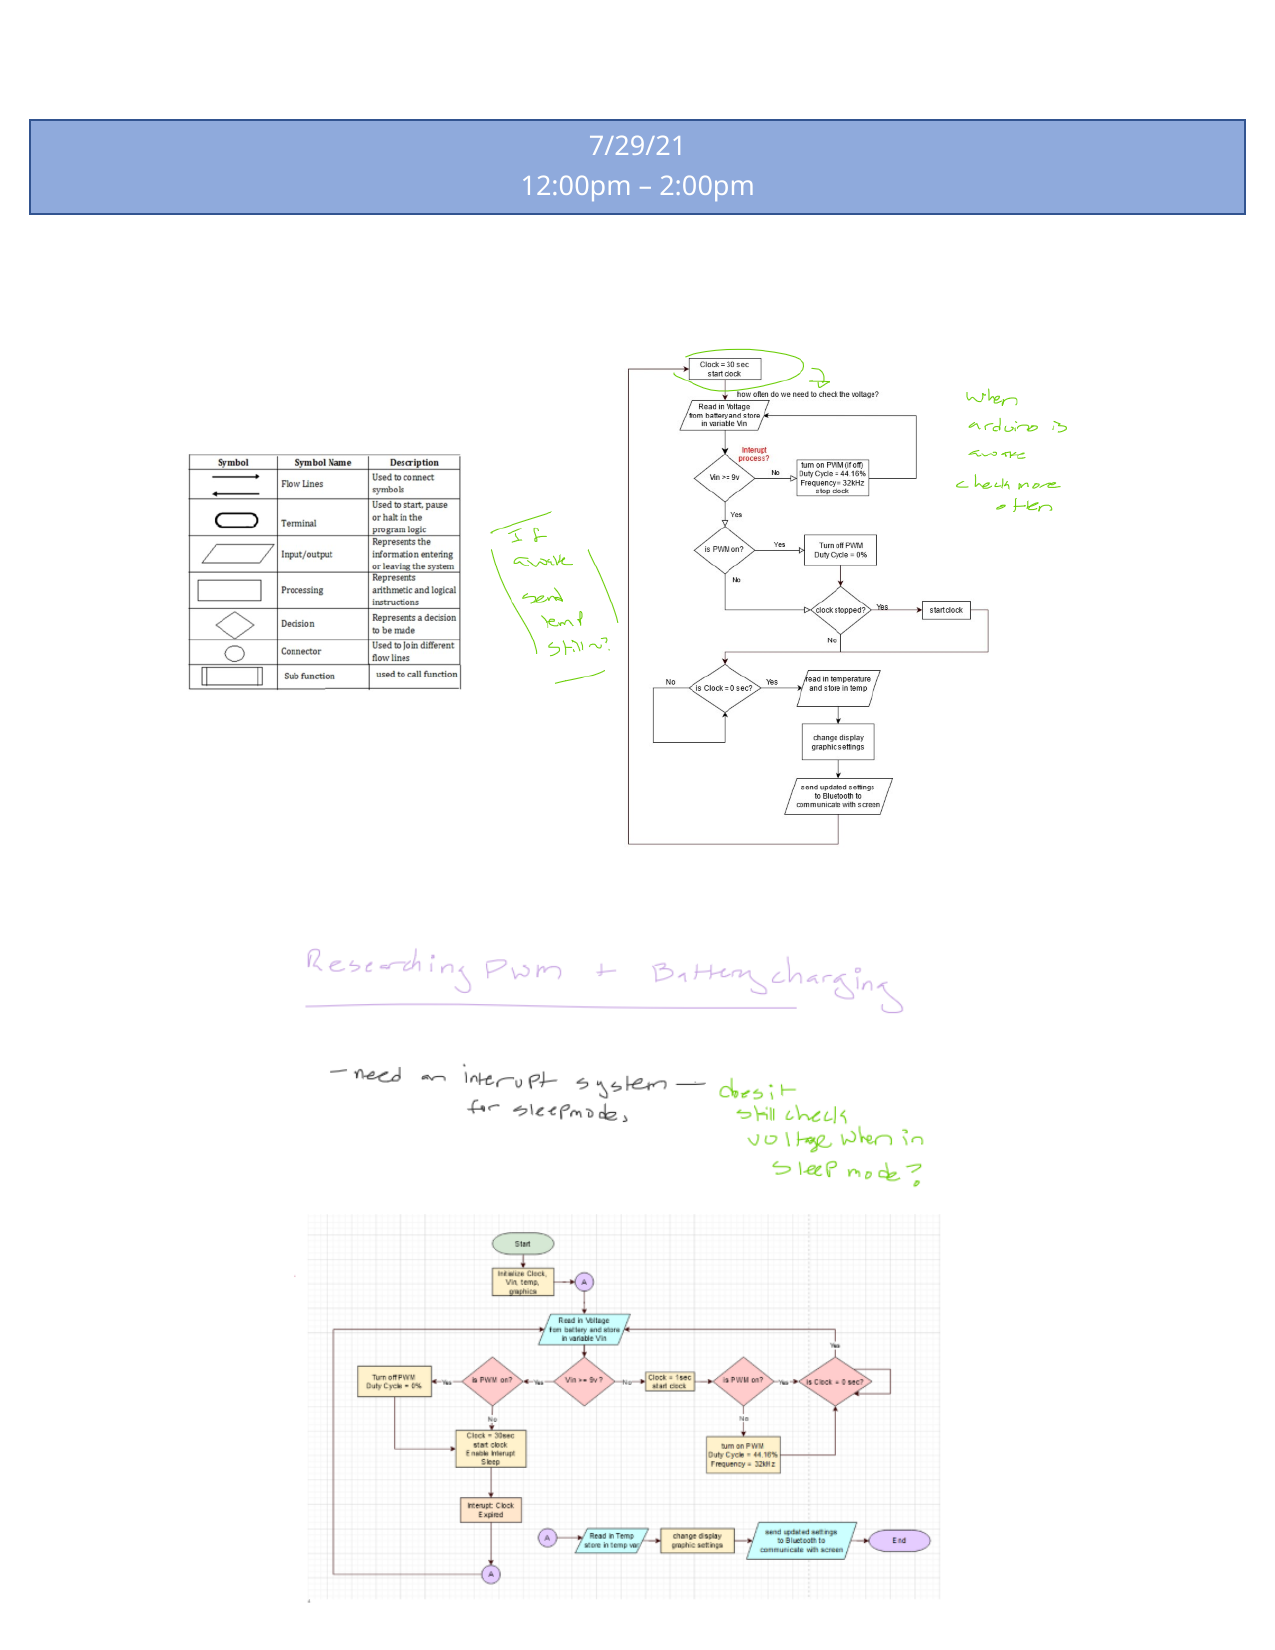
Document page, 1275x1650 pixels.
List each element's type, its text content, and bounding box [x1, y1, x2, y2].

picture [150, 270, 1125, 899]
subtitle 7/29/21 [150, 126, 1125, 163]
picture [282, 911, 993, 1633]
subtitle 12:00pm – 2:00pm [150, 166, 1125, 203]
